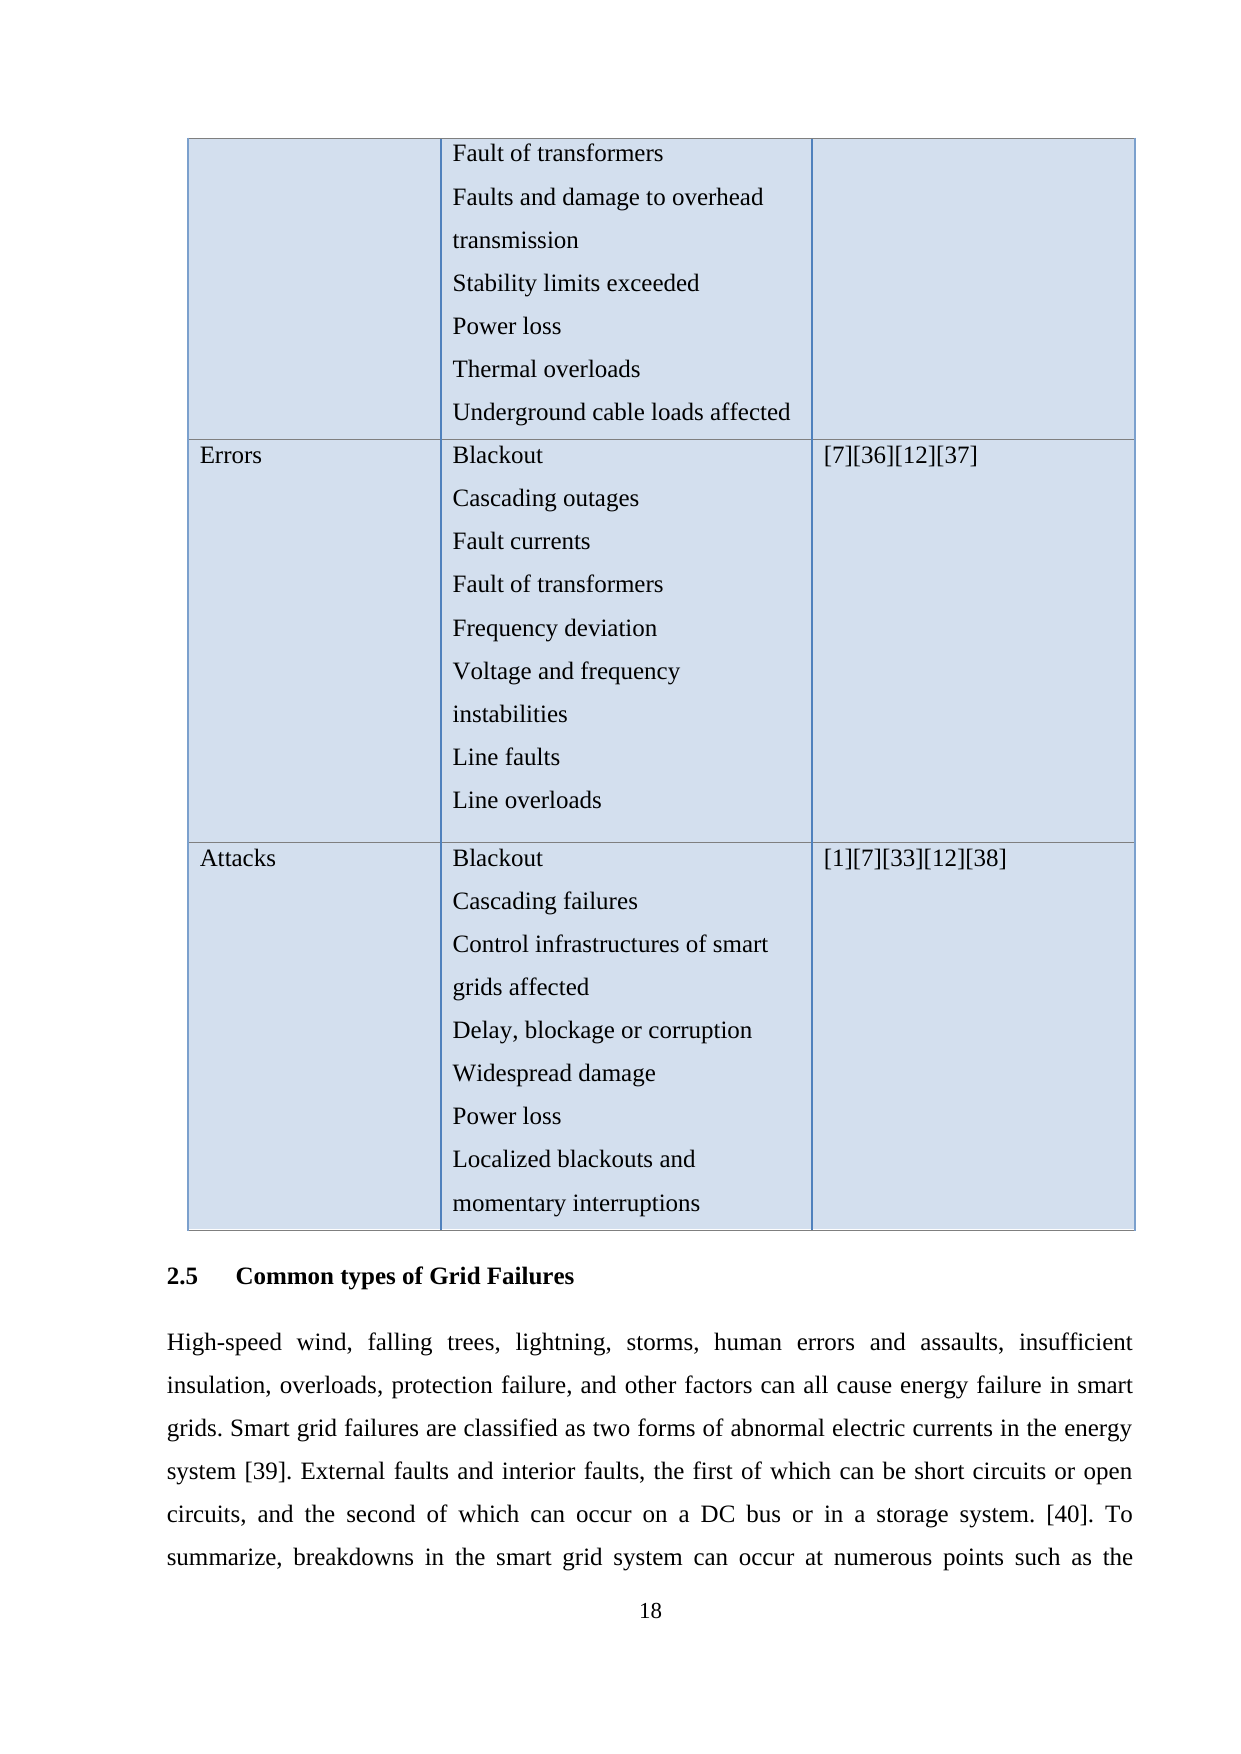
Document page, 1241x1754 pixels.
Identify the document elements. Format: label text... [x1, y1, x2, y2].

text 2.5 Common types of Grid Failures [167, 1261, 1134, 1289]
table_cell Errors [189, 440, 440, 842]
table_cell Attacks [189, 843, 440, 1229]
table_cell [813, 139, 1134, 439]
table_cell Blackout Cascading failures Control infrastructures of smart grids affected Delay, blockage or corruption Widespread damage Power loss Localized blackouts and momentary interruptions [442, 843, 811, 1229]
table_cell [442, 139, 811, 439]
table_cell [7][36][12][37] [813, 440, 1134, 842]
table_cell Blackout Cascading outages Fault currents Fault of transformers Frequency deviation Voltage and frequency instabilities Line faults Line overloads [442, 440, 811, 842]
table_cell Natural [189, 139, 440, 439]
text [167, 1327, 1134, 1571]
table_cell [1][7][33][12][38] [813, 843, 1134, 1229]
